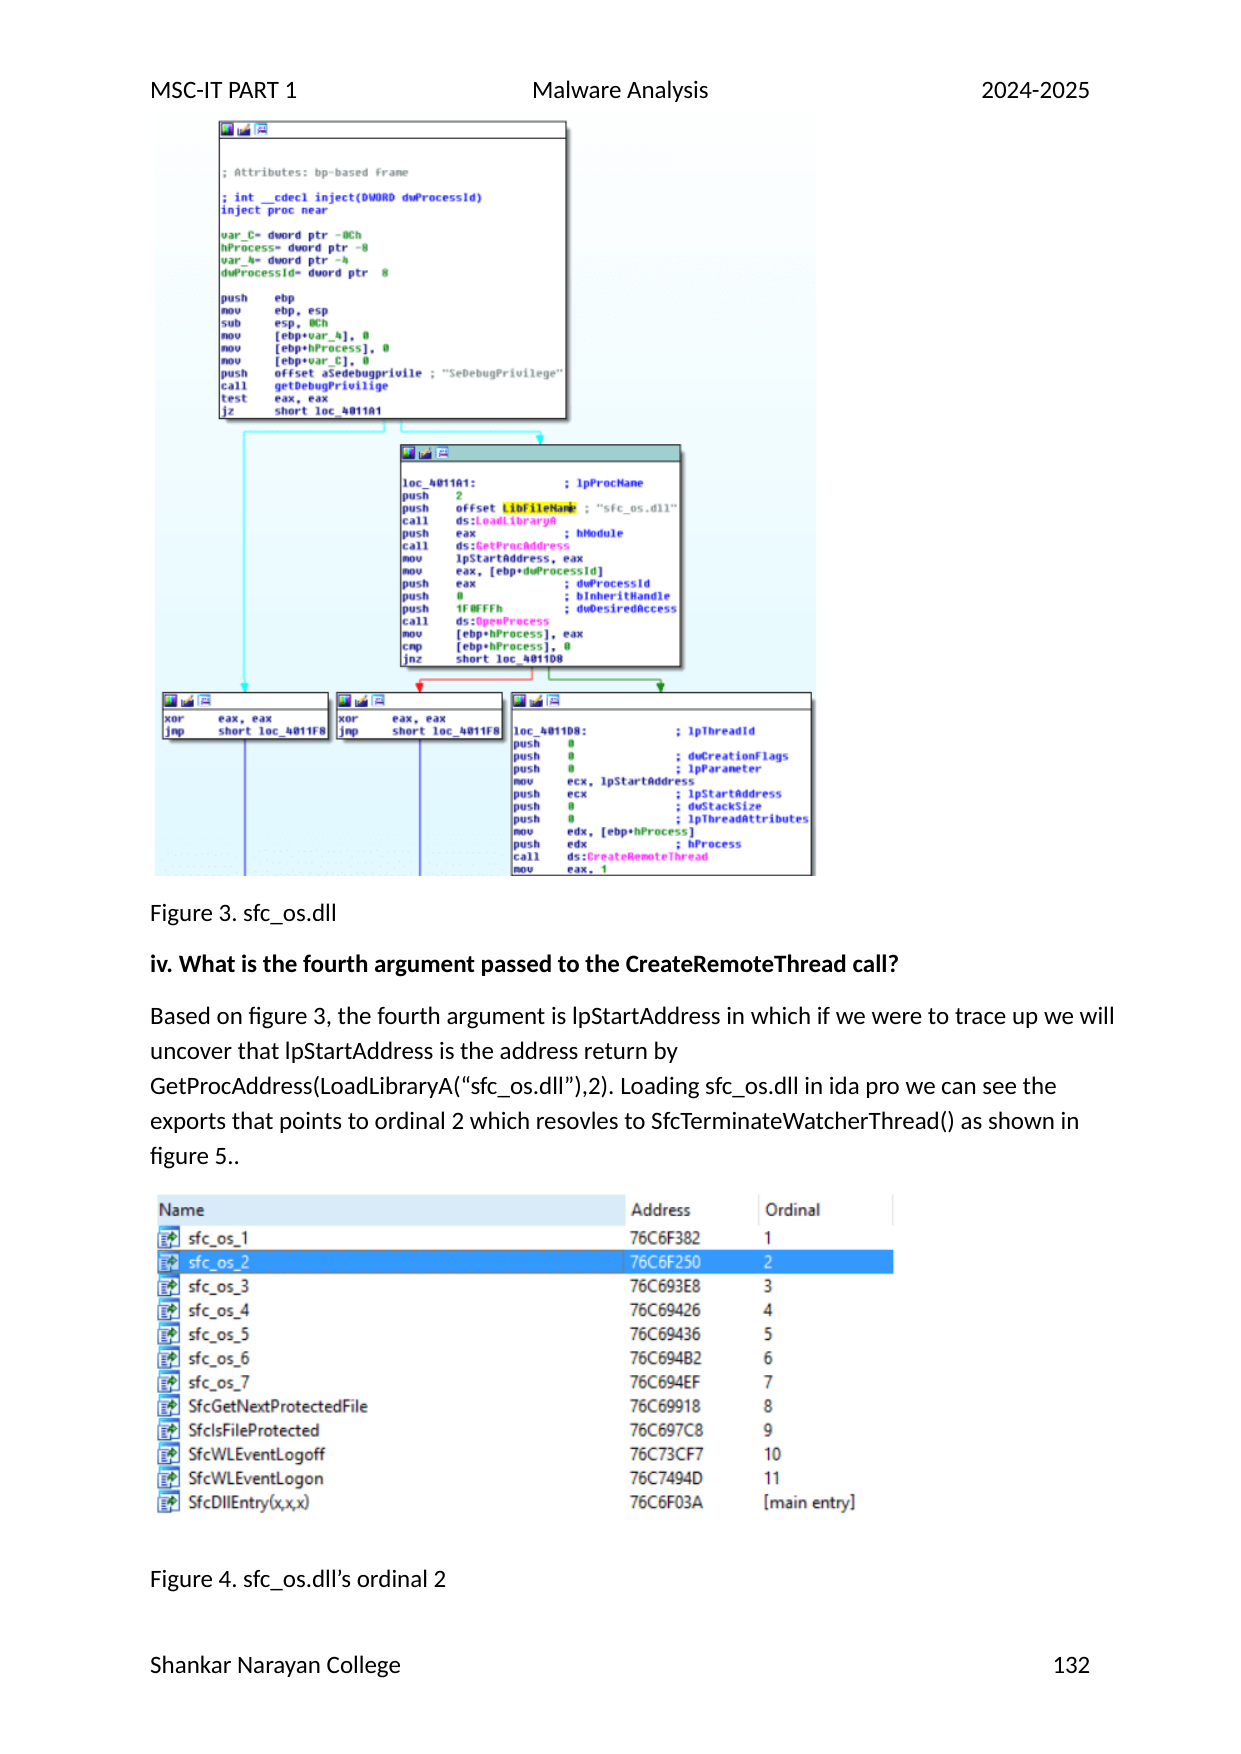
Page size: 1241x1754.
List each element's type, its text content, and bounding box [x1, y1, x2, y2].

text Figure 3. sfc_os.dll [150, 897, 1122, 927]
picture [150, 1191, 902, 1542]
text iv. What is the fourth argument passed to the CreateRemoteThread call? [150, 948, 1122, 979]
picture [150, 104, 817, 876]
text Figure 4. sfc_os.dll’s ordinal 2 [150, 1563, 1122, 1593]
text Based on figure 3, the fourth argument is lpStartAddress in which if we were to trace up we will uncover that lpStartAddress is the address return by GetProcAddress(LoadLibraryA(“sfc_os.dll”),2). Loading sfc_os.dll in ida pro we can see the exports that points to ordinal 2 which resovles to SfcTerminateWatcherThread() as shown in figure 5.. [150, 1000, 1122, 1171]
